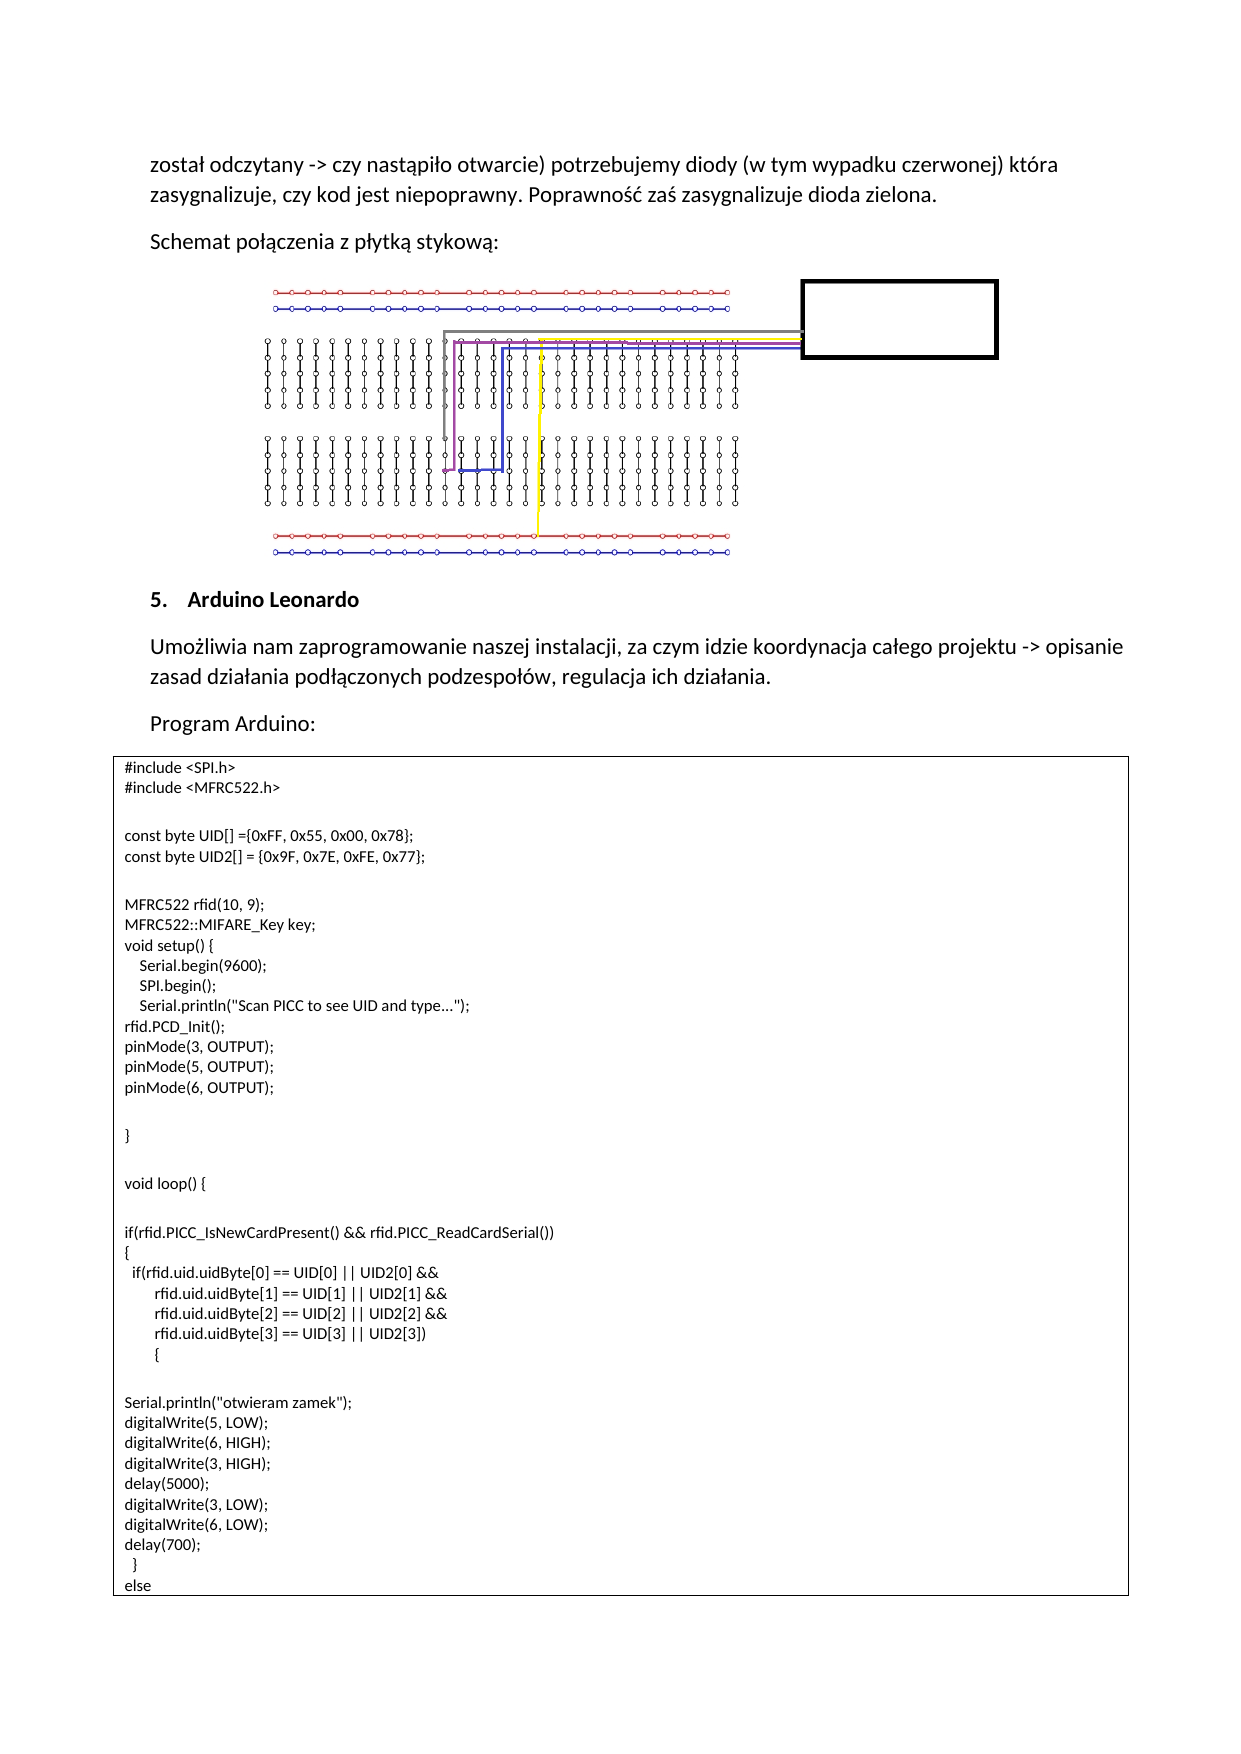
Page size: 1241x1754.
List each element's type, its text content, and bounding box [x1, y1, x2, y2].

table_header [114, 757, 1128, 1595]
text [150, 150, 1128, 208]
text Schemat połączenia z płytką stykową: [150, 227, 1128, 255]
list Arduino Leonardo [150, 585, 1128, 613]
text Program Arduino: [150, 709, 1128, 737]
text Umożliwia nam zaprogramowanie naszej instalacji, za czym idzie koordynacja całego projektu -> opisanie zasad działania podłączonych podzespołów, regulacja ich działania. [150, 632, 1128, 690]
